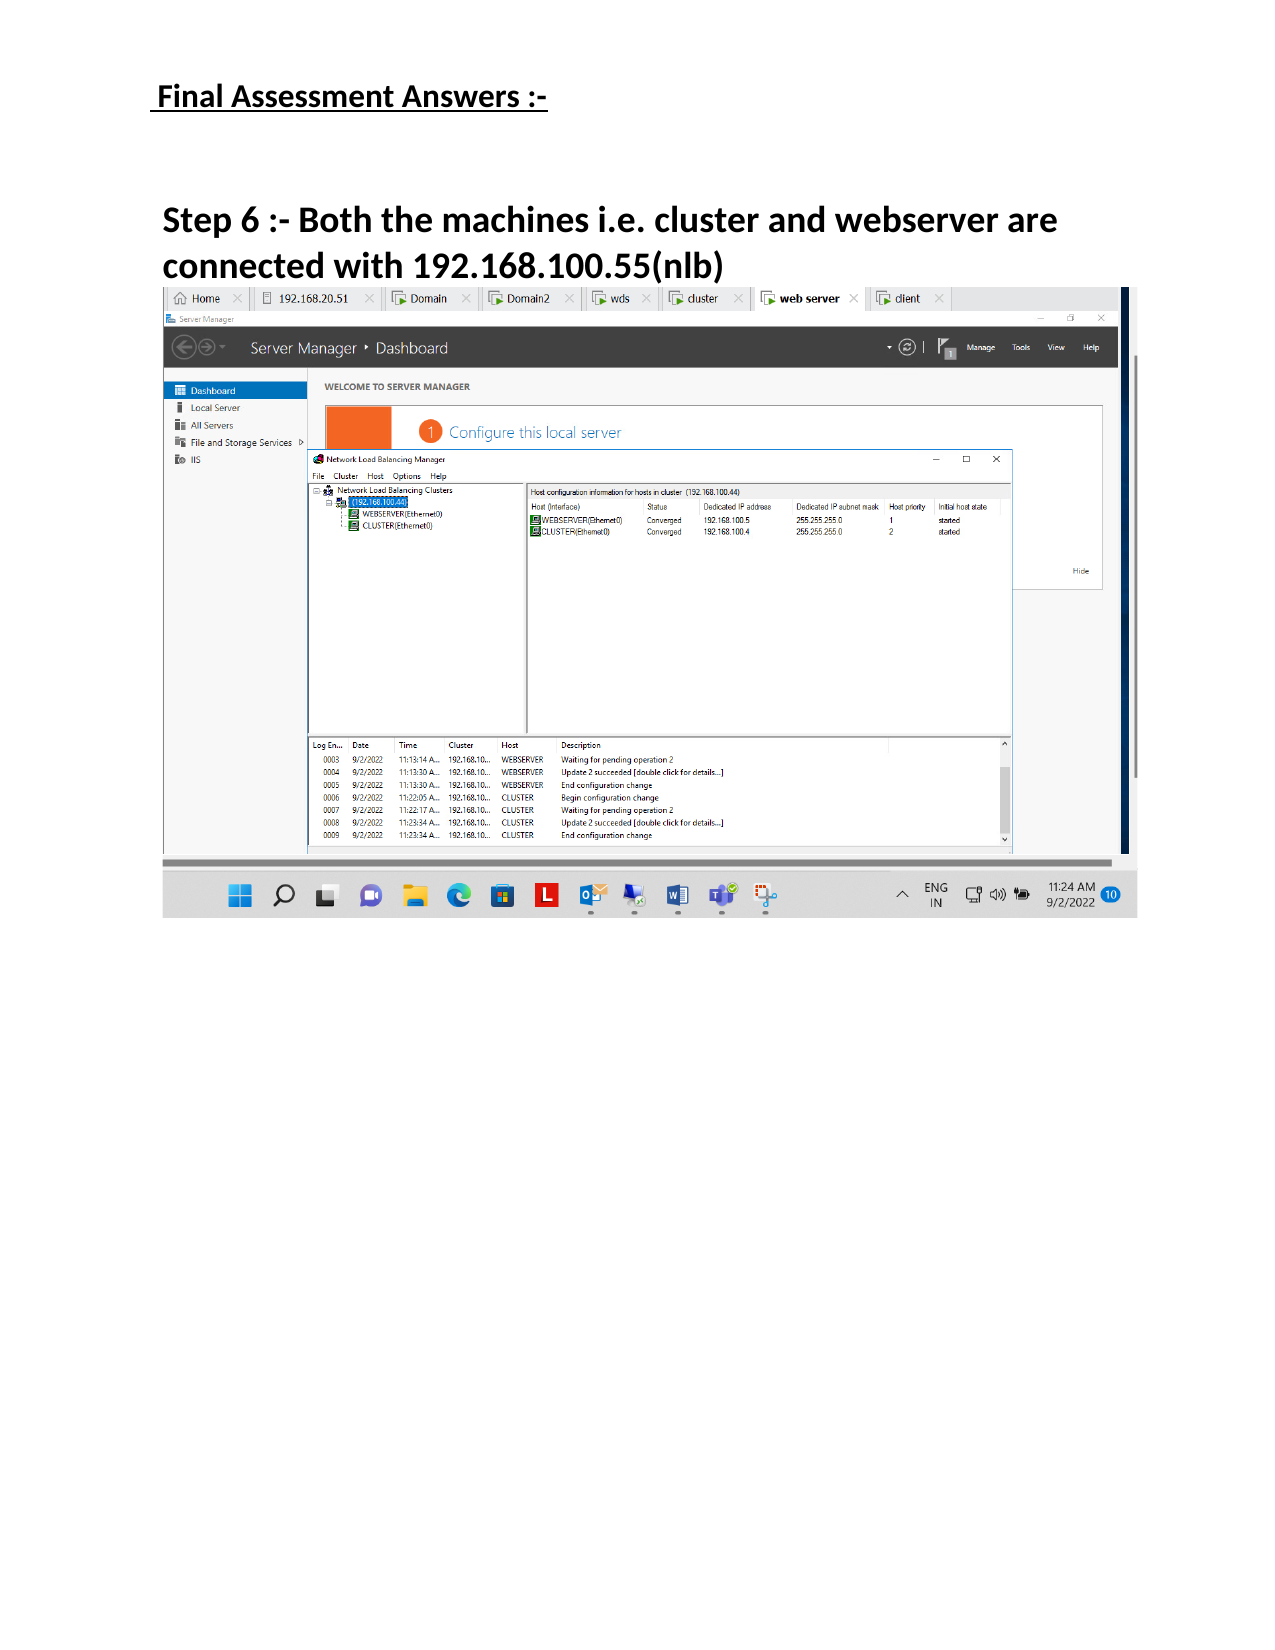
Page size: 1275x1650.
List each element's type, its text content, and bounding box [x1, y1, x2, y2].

picture [162, 287, 1138, 918]
text Step 6 :- Both the machines i.e. cluster and webserver are connected with 192.168.100.55(nlb) [162, 196, 1125, 287]
